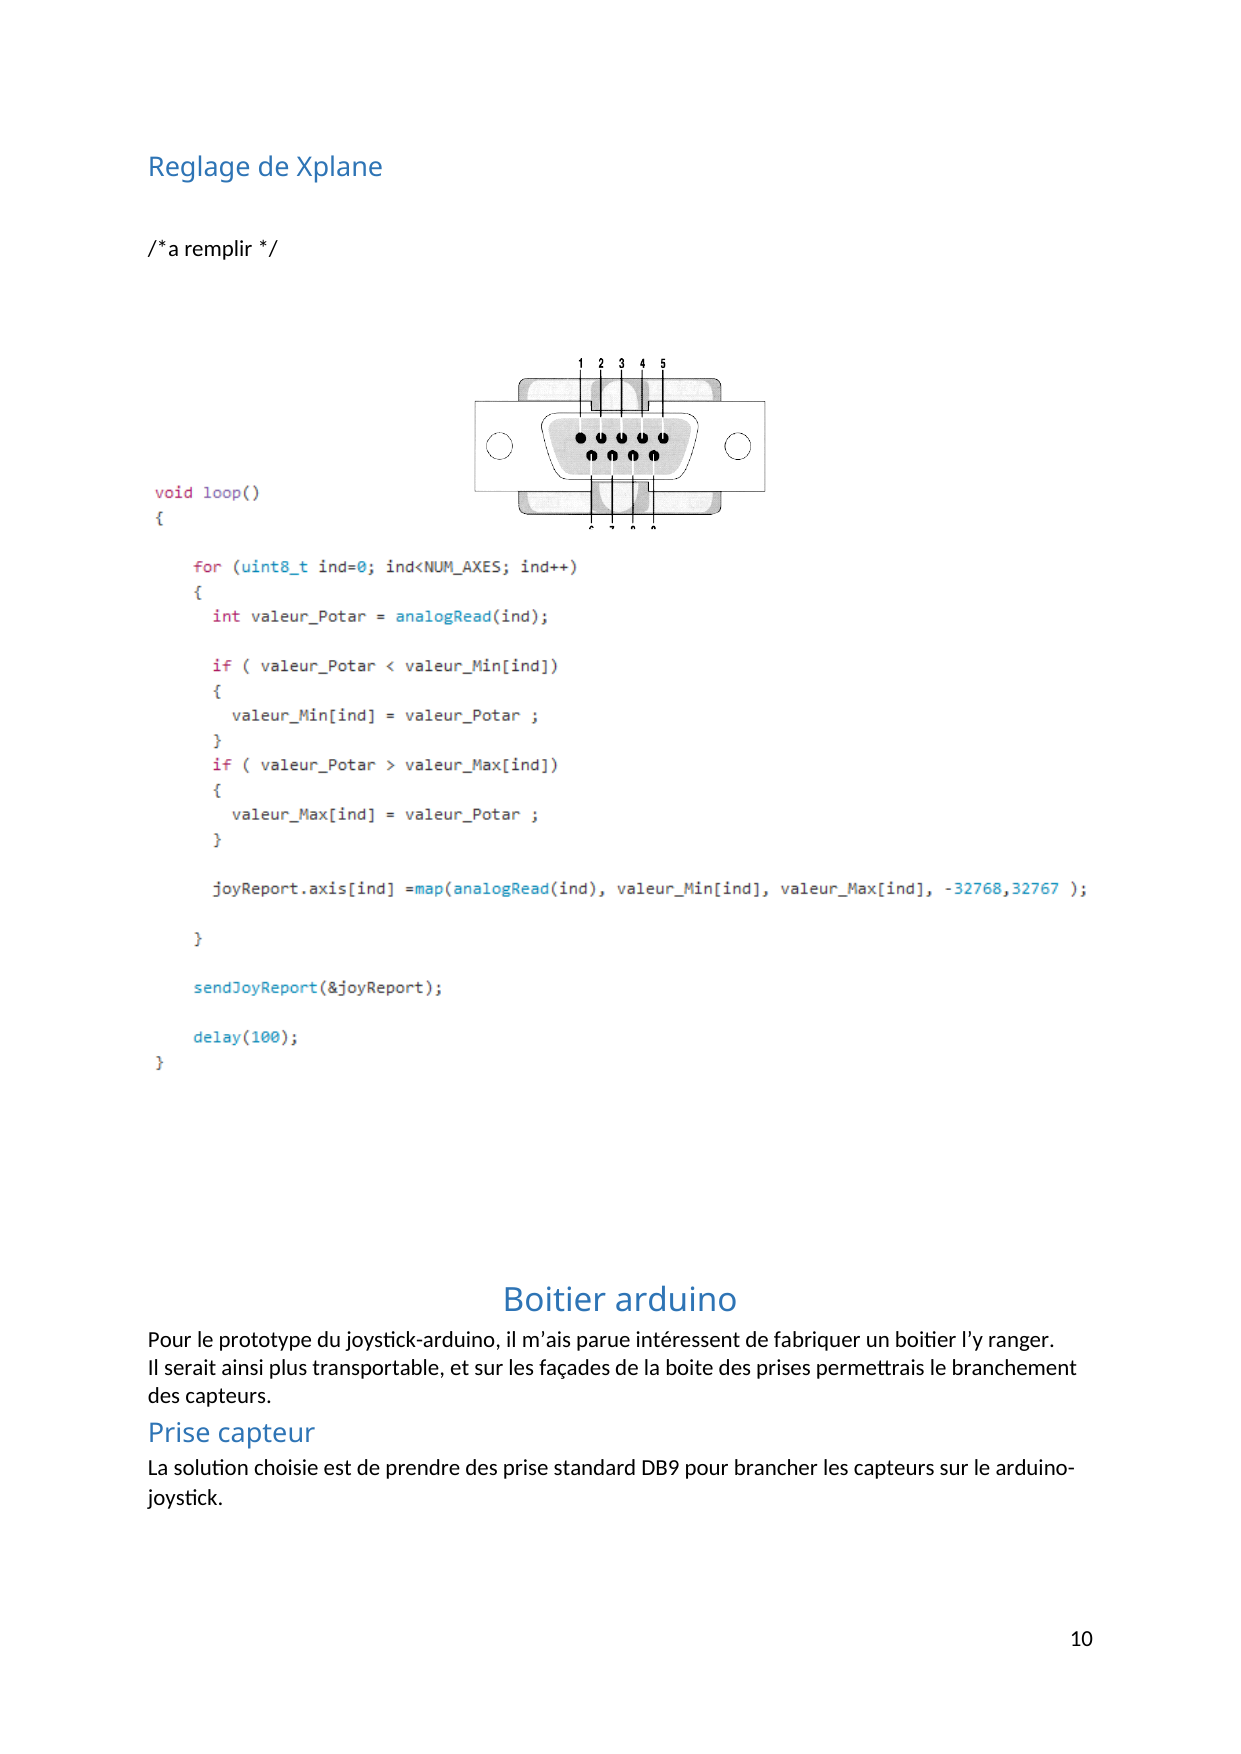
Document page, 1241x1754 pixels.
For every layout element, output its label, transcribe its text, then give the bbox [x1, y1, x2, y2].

text Il serait ainsi plus transportable, et sur les façades de la boite des prises permettrais le branchement des capteurs. [148, 1353, 1093, 1409]
picture [148, 357, 1088, 1074]
text La solution choisie est de prendre des prise standard DB9 pour brancher les capteurs sur le arduino-joystick. [148, 1453, 1093, 1511]
subtitle Reglage de Xplane [148, 148, 1093, 184]
subtitle Boitier arduino [148, 1276, 1093, 1321]
text /*a remplir */ [148, 234, 1093, 262]
subtitle Prise capteur [148, 1413, 1093, 1450]
text Pour le prototype du joystick-arduino, il m’ais parue intéressent de fabriquer un boitier l’y ranger. [148, 1325, 1093, 1353]
